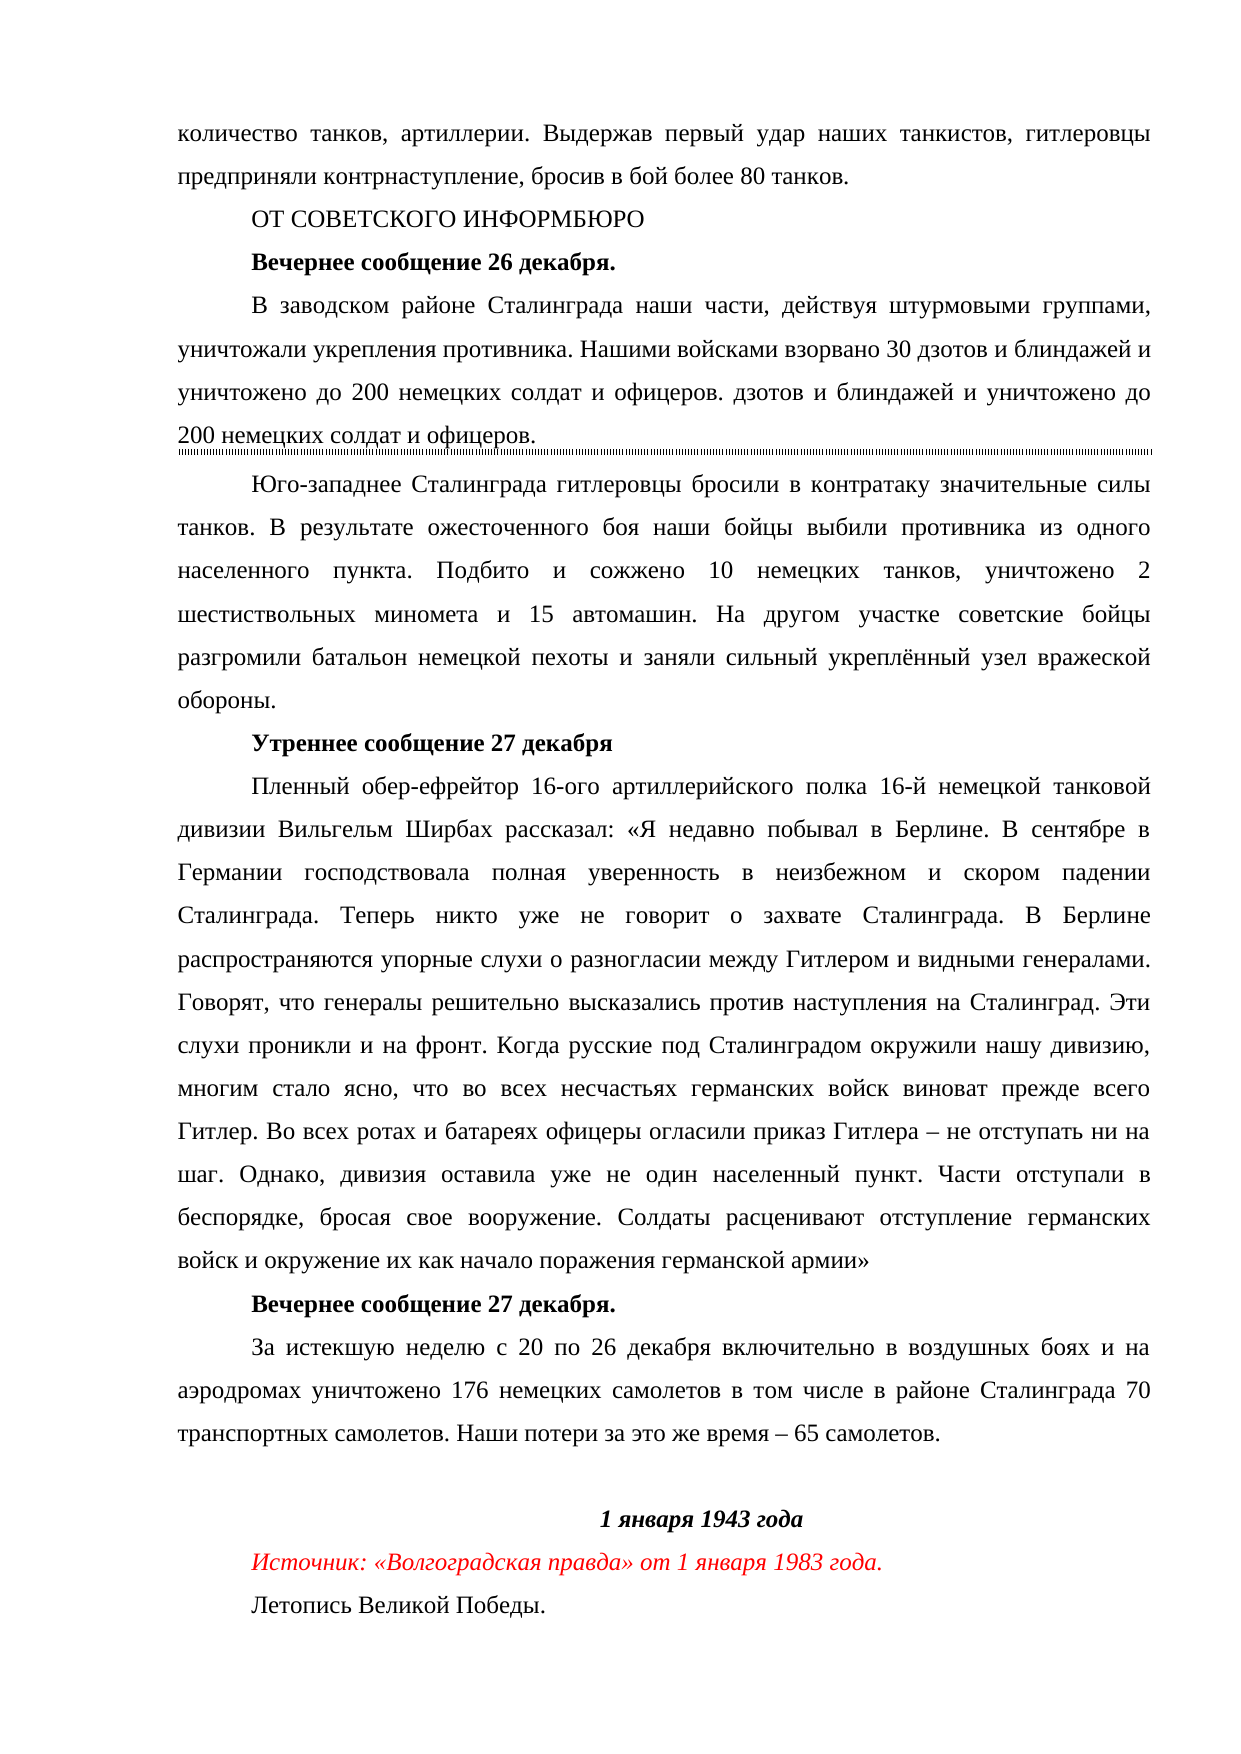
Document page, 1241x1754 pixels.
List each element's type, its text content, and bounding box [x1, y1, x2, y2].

text Вечернее сообщение 27 декабря. [177, 1289, 1152, 1317]
text Источник: «Волгоградская правда» от 1 января 1983 года. [177, 1547, 1152, 1576]
text За истекшую неделю с 20 по 26 декабря включительно в воздушных боях и на аэродромах уничтожено 176 немецких самолетов в том числе в районе Сталинграда 70 транспортных самолетов. Наши потери за это же время – 65 самолетов. [177, 1332, 1152, 1447]
text Утреннее сообщение 27 декабря [177, 728, 1152, 757]
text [177, 118, 1152, 190]
text 1 января 1943 года [177, 1504, 1152, 1533]
text Вечернее сообщение 26 декабря. [177, 247, 1152, 276]
text ОТ СОВЕТСКОГО ИНФОРМБЮРО [177, 204, 1152, 233]
text Юго-западнее Сталинграда гитлеровцы бросили в контратаку значительные силы танков. В результате ожесточенного боя наши бойцы выбили противника из одного населенного пункта. Подбито и сожжено 10 немецких танков, уничтожено 2 шестиствольных миномета и 15 автомашин. На другом участке советские бойцы разгромили батальон немецкой пехоты и заняли сильный укреплённый узел вражеской обороны. [177, 469, 1152, 714]
text Летопись Великой Победы. [177, 1591, 1152, 1619]
text Пленный обер-ефрейтор 16-ого артиллерийского полка 16-й немецкой танковой дивизии Вильгельм Ширбах рассказал: «Я недавно побывал в Берлине. В сентябре в Германии господствовала полная уверенность в неизбежном и скором падении Сталинграда. Теперь никто уже не говорит о захвате Сталинграда. В Берлине распространяются упорные слухи о разногласии между Гитлером и видными генералами. Говорят, что генералы решительно высказались против наступления на Сталинград. Эти слухи проникли и на фронт. Когда русские под Сталинградом окружили нашу дивизию, многим стало ясно, что во всех несчастьях германских войск виноват прежде всего Гитлер. Во всех ротах и батареях офицеры огласили приказ Гитлера – не отступать ни на шаг. Однако, дивизия оставила уже не один населенный пункт. Части отступали в беспорядке, бросая свое вооружение. Солдаты расценивают отступление германских войск и окружение их как начало поражения германской армии» [177, 771, 1152, 1274]
text В заводском районе Сталинграда наши части, действуя штурмовыми группами, уничтожали укрепления противника. Нашими войсками взорвано 30 дзотов и блиндажей и уничтожено до 200 немецких солдат и офицеров. дзотов и блиндажей и уничтожено до 200 немецких солдат и офицеров. [177, 291, 1152, 455]
